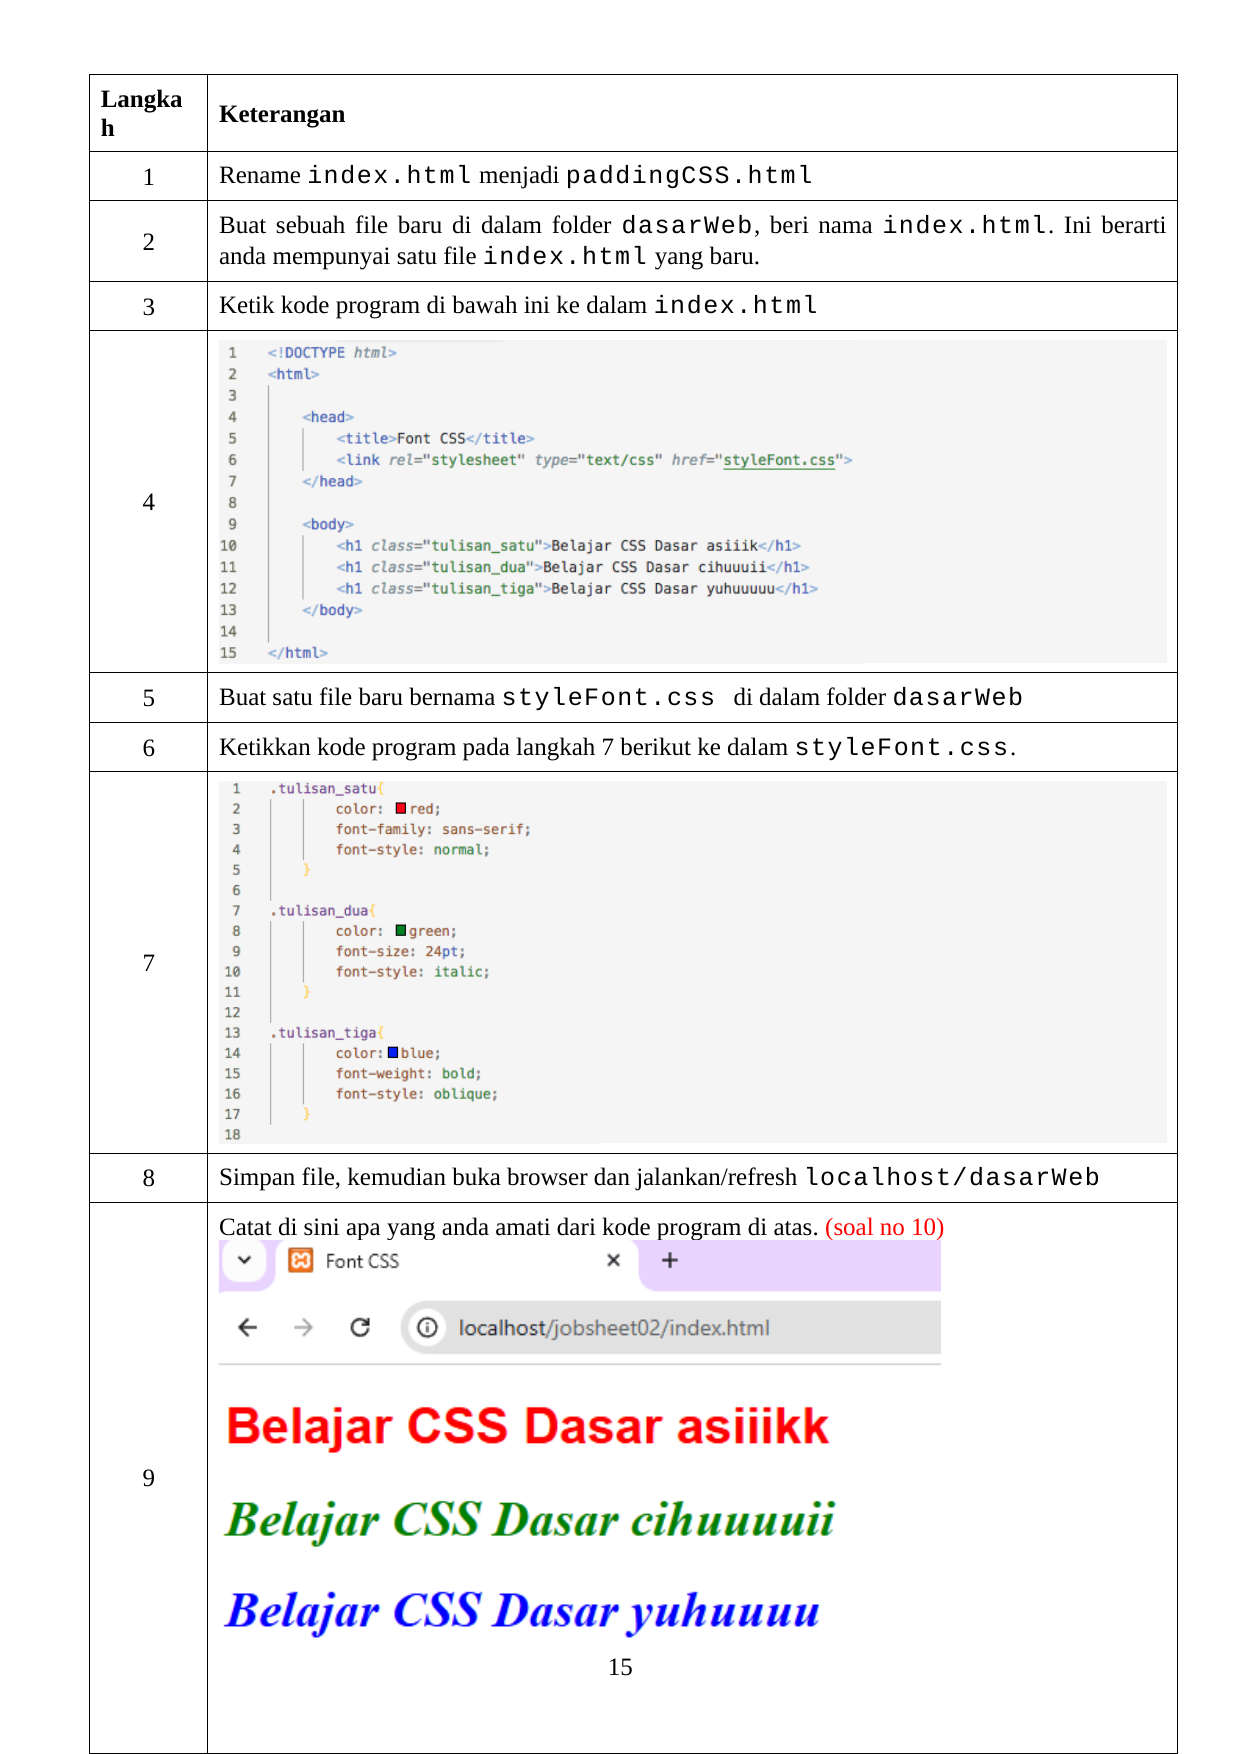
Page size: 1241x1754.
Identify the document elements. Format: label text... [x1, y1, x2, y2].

picture [218, 340, 863, 664]
table_cell 8 [90, 1154, 207, 1202]
table_cell 5 [90, 673, 207, 722]
table_cell 6 [90, 723, 207, 771]
table_cell Rename index.html menjadi paddingCSS.html [208, 152, 1177, 200]
table_cell Ketikkan kode program pada langkah 7 berikut ke dalam styleFont.css. [208, 723, 1177, 771]
table_cell Buat sebuah file baru di dalam folder dasarWeb, beri nama index.html. Ini berarti anda mempunyai satu file index.html yang baru. [208, 201, 1177, 281]
table_cell Ketik kode program di bawah ini ke dalam index.html [208, 282, 1177, 330]
table_cell Catat di sini apa yang anda amati dari kode program di atas. (soal no 10) [208, 1203, 1177, 1753]
table_cell 1 [90, 152, 207, 200]
table_cell Buat satu file baru bernama styleFont.css di dalam folder dasarWeb [208, 673, 1177, 722]
table_cell 4 [90, 331, 207, 672]
table_header Langkah [90, 75, 207, 151]
table_cell 9 [90, 1203, 207, 1753]
picture [218, 781, 602, 1144]
table_cell 2 [90, 201, 207, 281]
table_cell [208, 331, 1177, 672]
table_cell Simpan file, kemudian buka browser dan jalankan/refresh localhost/dasarWeb [208, 1154, 1177, 1202]
table_cell 7 [90, 772, 207, 1152]
table_cell [208, 772, 1177, 1152]
picture [218, 1240, 941, 1658]
table_header Keterangan [208, 75, 1177, 151]
table_cell 3 [90, 282, 207, 330]
